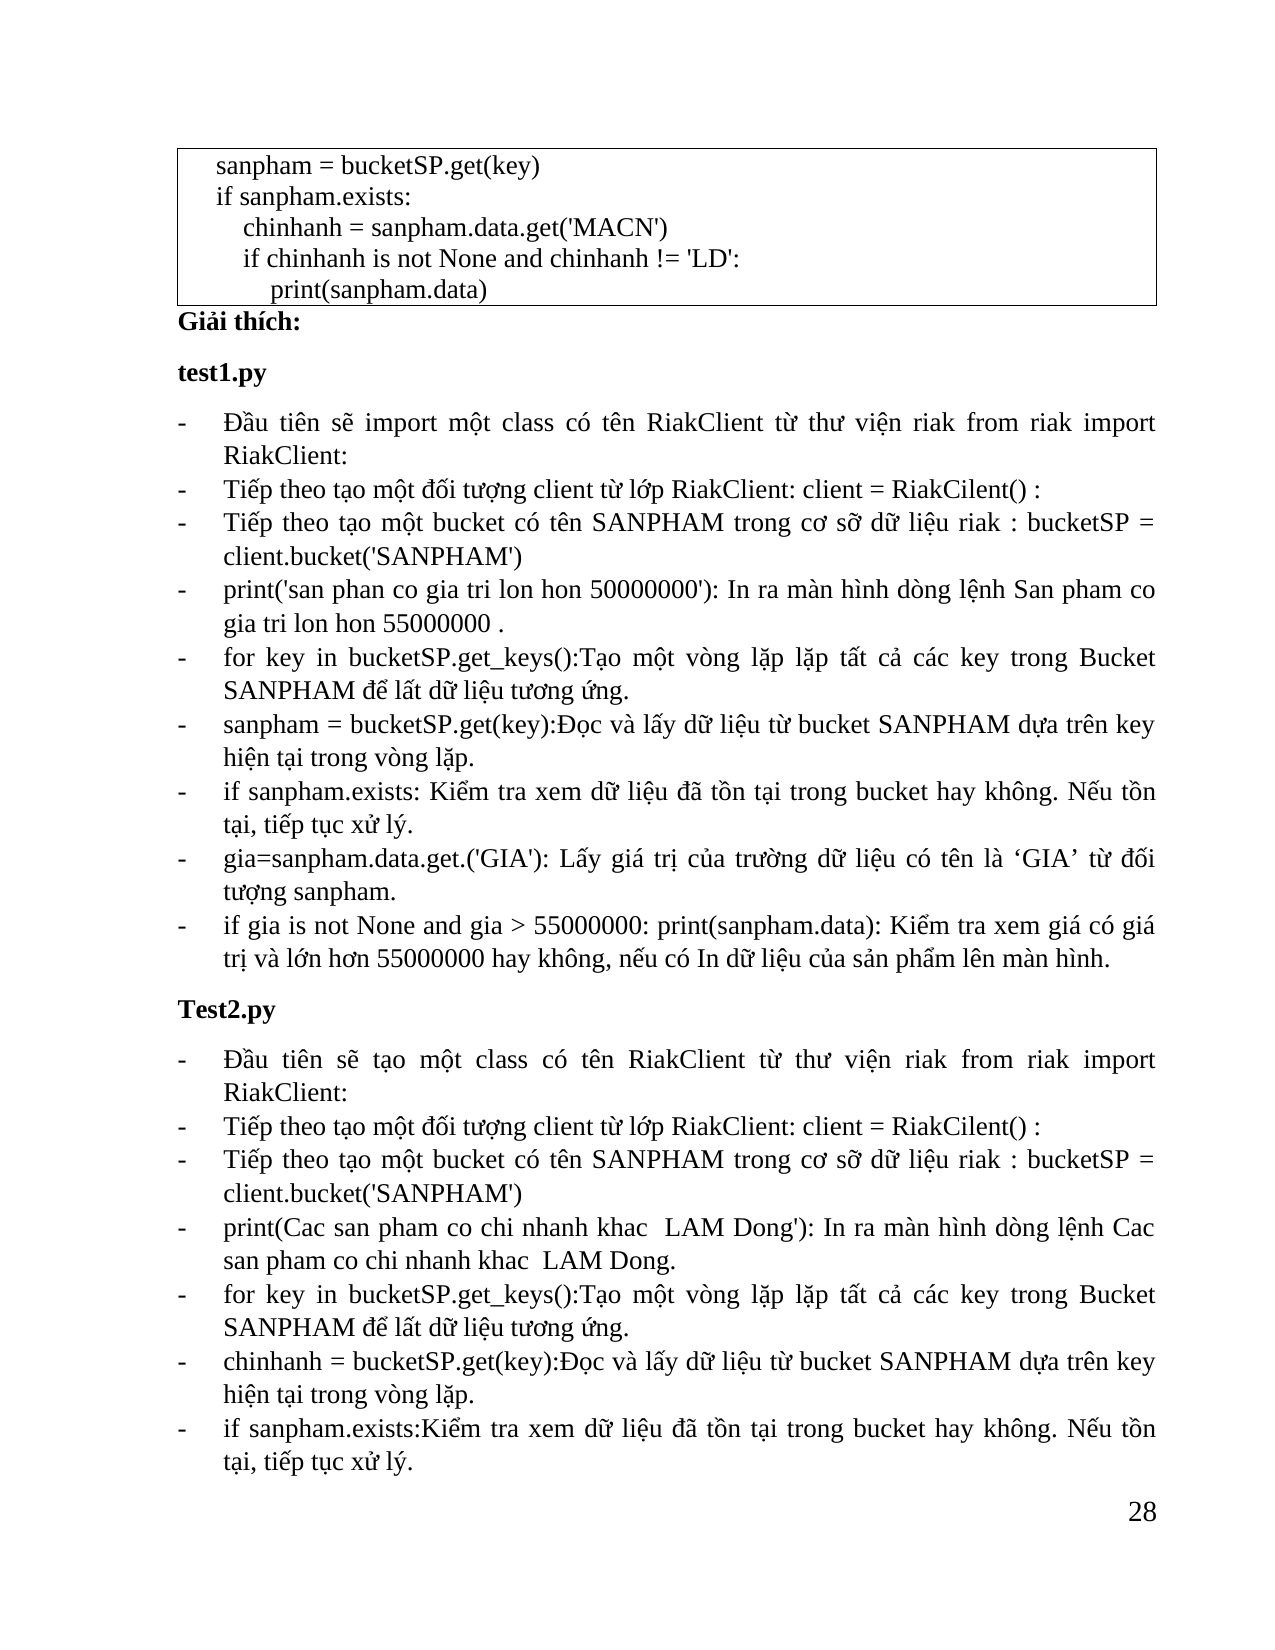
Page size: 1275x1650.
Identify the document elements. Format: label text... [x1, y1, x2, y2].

list for key in bucketSP.get_keys():Tạo một vòng lặp lặp tất cả các key trong Bucket SANPHAM để lất dữ liệu tương ứng. [177, 641, 1157, 705]
list for key in bucketSP.get_keys():Tạo một vòng lặp lặp tất cả các key trong Bucket SANPHAM để lất dữ liệu tương ứng. [177, 1278, 1157, 1342]
list if sanpham.exists: Kiểm tra xem dữ liệu đã tồn tại trong bucket hay không. Nếu tồn tại, tiếp tục xử lý. [177, 775, 1157, 839]
list if gia is not None and gia > 55000000: print(sanpham.data): Kiểm tra xem giá có giá trị và lớn hơn 55000000 hay không, nếu có In dữ liệu của sản phẩm lên màn hình. [177, 909, 1157, 974]
list chinhanh = bucketSP.get(key):Đọc và lấy dữ liệu từ bucket SANPHAM dựa trên key hiện tại trong vòng lặp. [177, 1345, 1157, 1409]
list print(Cac san pham co chi nhanh khac LAM Dong'): In ra màn hình dòng lệnh Cac san pham co chi nhanh khac LAM Dong. [177, 1211, 1157, 1275]
list print('san phan co gia tri lon hon 50000000'): In ra màn hình dòng lệnh San pham co gia tri lon hon 55000000 . [177, 574, 1157, 638]
list Đầu tiên sẽ tạo một class có tên RiakClient từ thư viện riak from riak import RiakClient: [177, 1043, 1157, 1108]
list Tiếp theo tạo một đối tượng client từ lớp RiakClient: client = RiakCilent() : [177, 473, 1157, 504]
text test1.py [177, 356, 1157, 387]
list Đầu tiên sẽ import một class có tên RiakClient từ thư viện riak from riak import RiakClient: [177, 406, 1157, 471]
list sanpham = bucketSP.get(key):Đọc và lấy dữ liệu từ bucket SANPHAM dựa trên key hiện tại trong vòng lặp. [177, 708, 1157, 772]
list Tiếp theo tạo một đối tượng client từ lớp RiakClient: client = RiakCilent() : [177, 1110, 1157, 1141]
list Tiếp theo tạo một bucket có tên SANPHAM trong cơ sỡ dữ liệu riak : bucketSP = client.bucket('SANPHAM') [177, 507, 1157, 571]
list if sanpham.exists:Kiểm tra xem dữ liệu đã tồn tại trong bucket hay không. Nếu tồn tại, tiếp tục xử lý. [177, 1412, 1157, 1477]
list gia=sanpham.data.get.('GIA'): Lấy giá trị của trường dữ liệu có tên là ‘GIA’ từ đối tượng sanpham. [177, 842, 1157, 907]
text Giải thích: [177, 306, 1157, 337]
text Test2.py [177, 993, 1157, 1024]
list Tiếp theo tạo một bucket có tên SANPHAM trong cơ sỡ dữ liệu riak : bucketSP = client.bucket('SANPHAM') [177, 1144, 1157, 1208]
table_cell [178, 149, 1156, 304]
